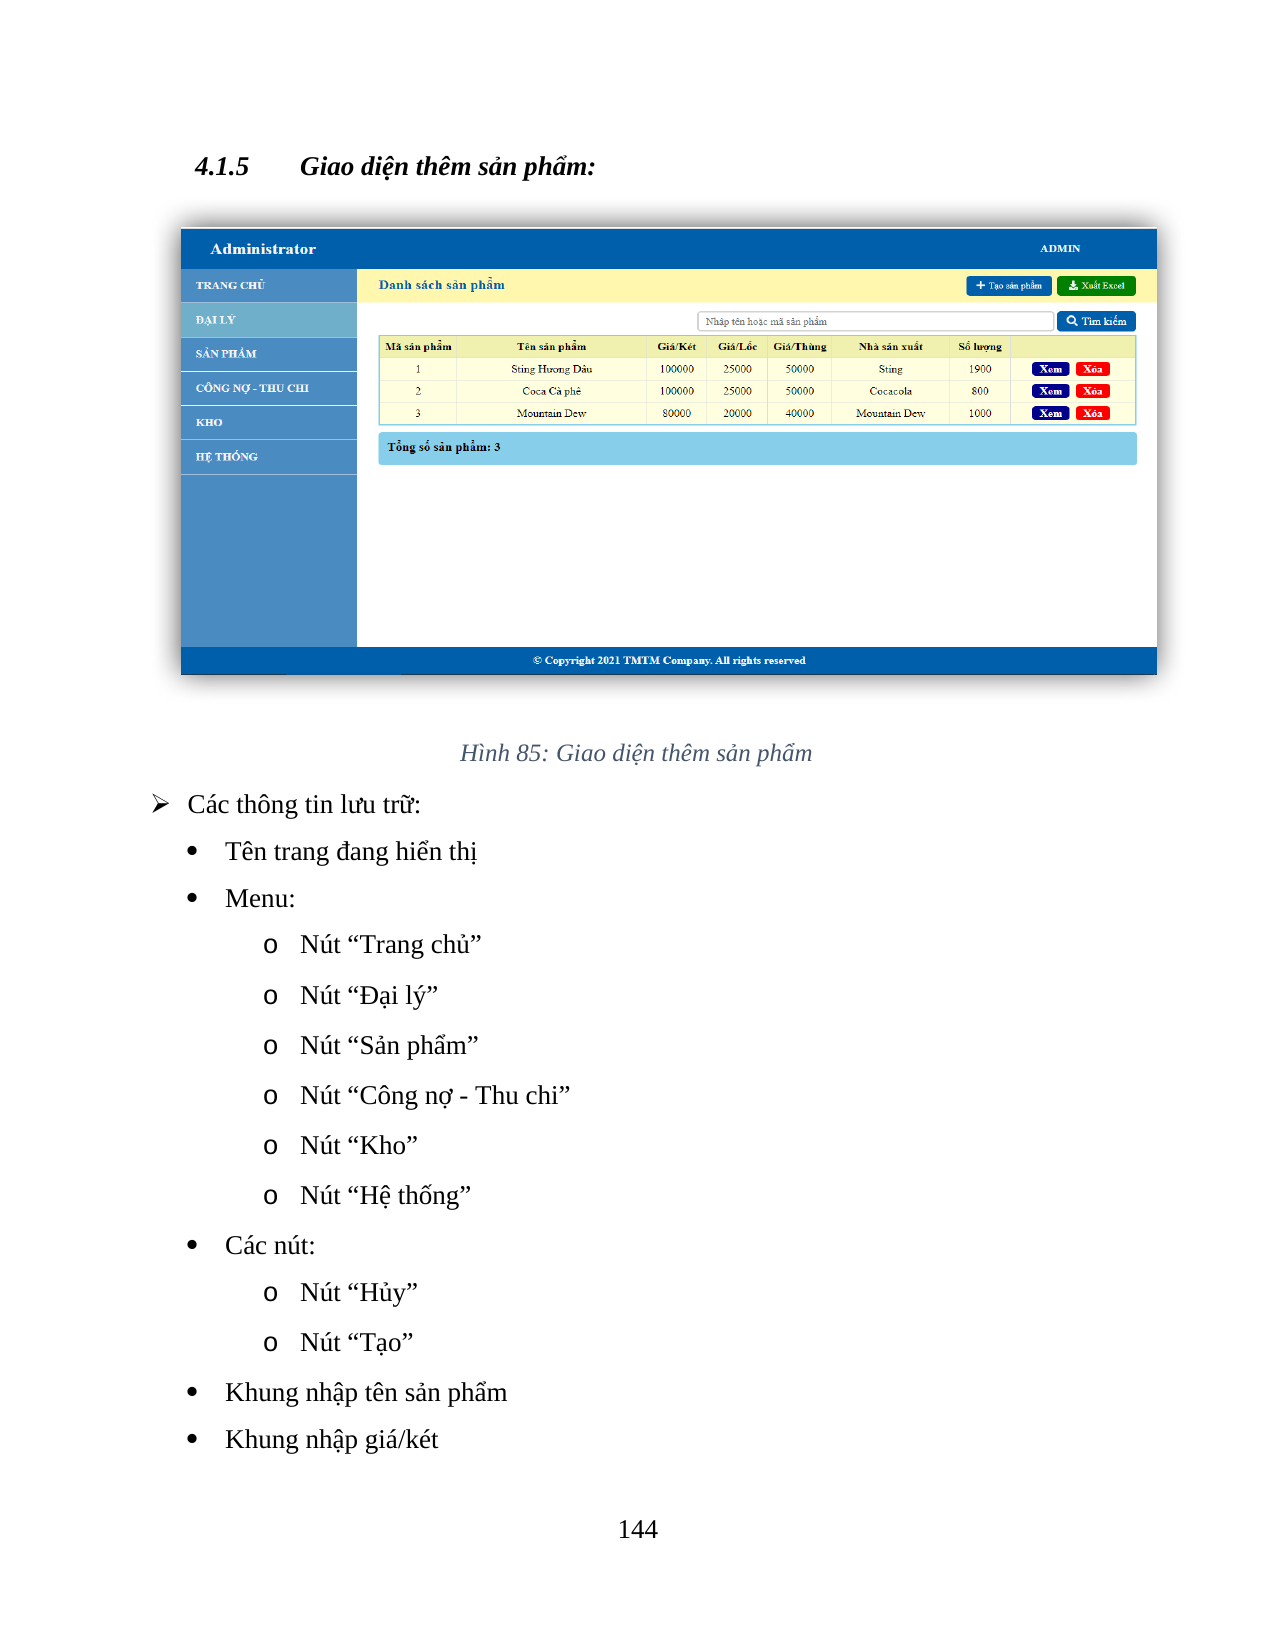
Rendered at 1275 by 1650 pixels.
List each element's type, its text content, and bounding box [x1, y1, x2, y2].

list Tên trang đang hiển thị [187, 835, 1125, 866]
list Menu: [187, 882, 1125, 913]
picture [181, 227, 1157, 675]
list Các thông tin lưu trữ: [150, 788, 1125, 819]
list Nút “Đại lý” [262, 979, 1125, 1012]
list Nút “Công nợ - Thu chi” [262, 1079, 1125, 1112]
list Nút “Sản phẩm” [262, 1029, 1125, 1062]
list Nút “Hủy” [262, 1276, 1125, 1309]
list Các nút: [187, 1229, 1125, 1261]
subtitle Giao diện thêm sản phẩm: [195, 150, 1125, 181]
list Nút “Kho” [262, 1129, 1125, 1162]
list Khung nhập giá/két [187, 1423, 1125, 1454]
list Nút “Trang chủ” [262, 929, 1125, 962]
list Nút “Tạo” [262, 1326, 1125, 1360]
list Khung nhập tên sản phẩm [187, 1376, 1125, 1408]
text Hình 85: Giao diện thêm sản phẩm [150, 738, 1125, 767]
list Nút “Hệ thống” [262, 1179, 1125, 1213]
